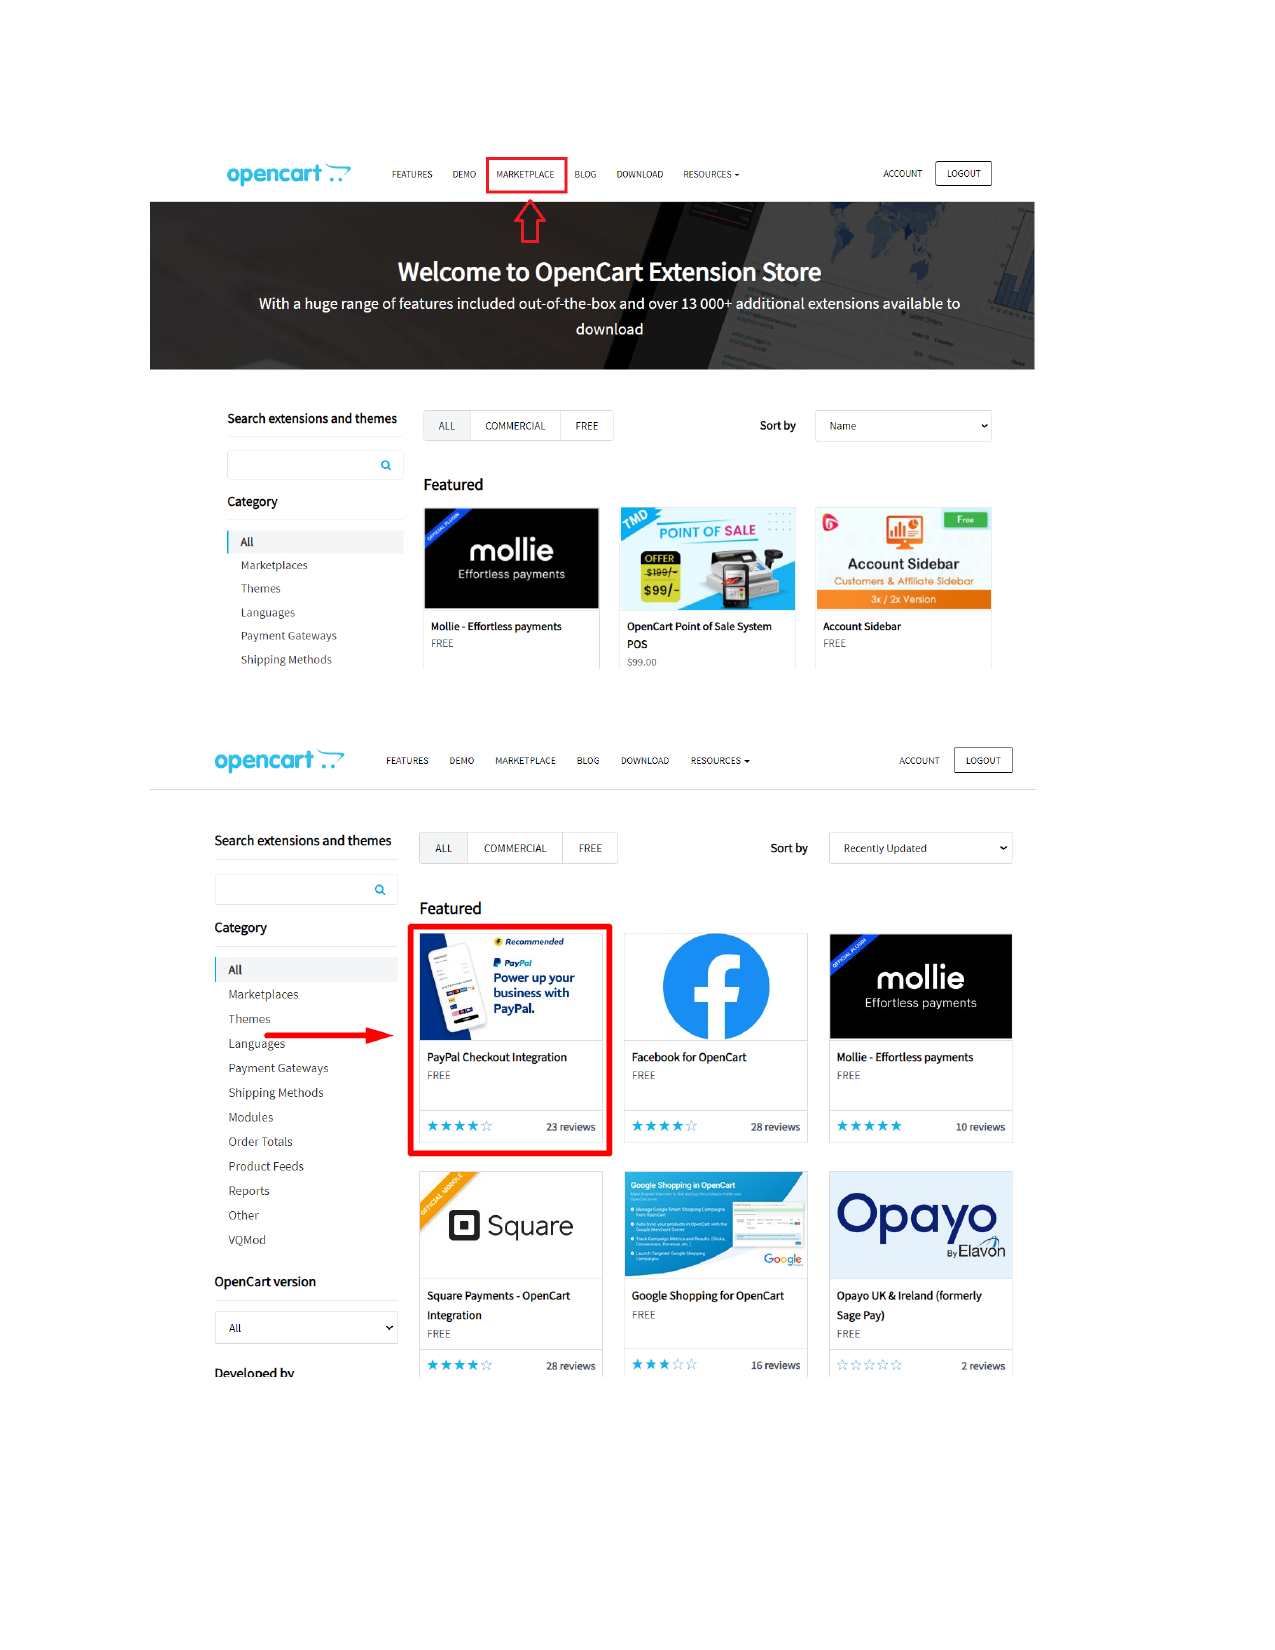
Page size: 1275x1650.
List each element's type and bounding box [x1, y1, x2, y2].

picture [150, 736, 1036, 1377]
picture [150, 150, 1036, 671]
